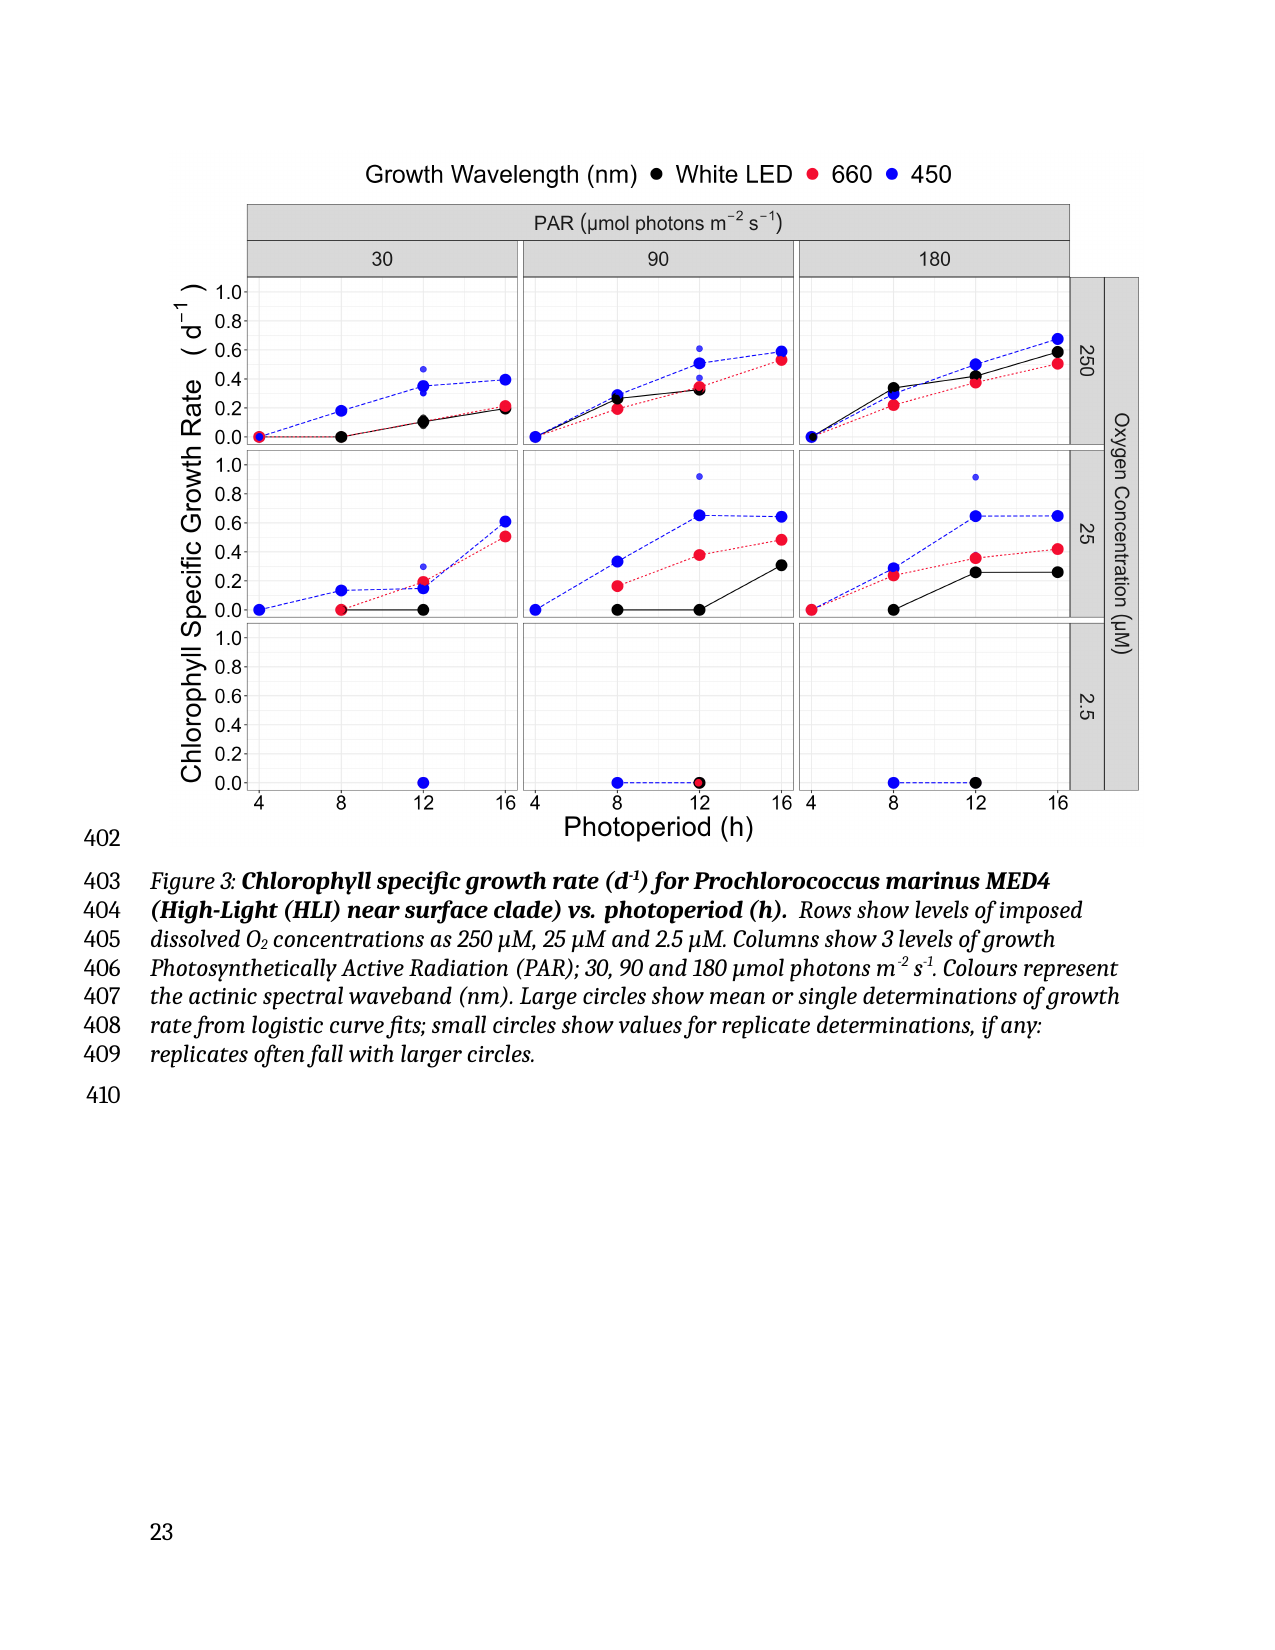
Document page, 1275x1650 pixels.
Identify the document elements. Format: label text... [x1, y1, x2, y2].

text Figure 3: Chlorophyll specific growth rate (d-1) for Prochlorococcus marinus MED4 (High-Light (HLI) near surface clade) vs. photoperiod (h). Rows show levels of imposed dissolved O2 concentrations as 250 µM, 25 µM and 2.5 µM. Columns show 3 levels of growth Photosynthetically Active Radiation (PAR); 30, 90 and 180 µmol photons m-2 s-1. Colours represent the actinic spectral waveband (nm). Large circles show mean or single determinations of growth rate from logistic curve fits; small circles show values for replicate determinations, if any: replicates often fall with larger circles. [150, 867, 1125, 1068]
picture [168, 150, 1144, 847]
